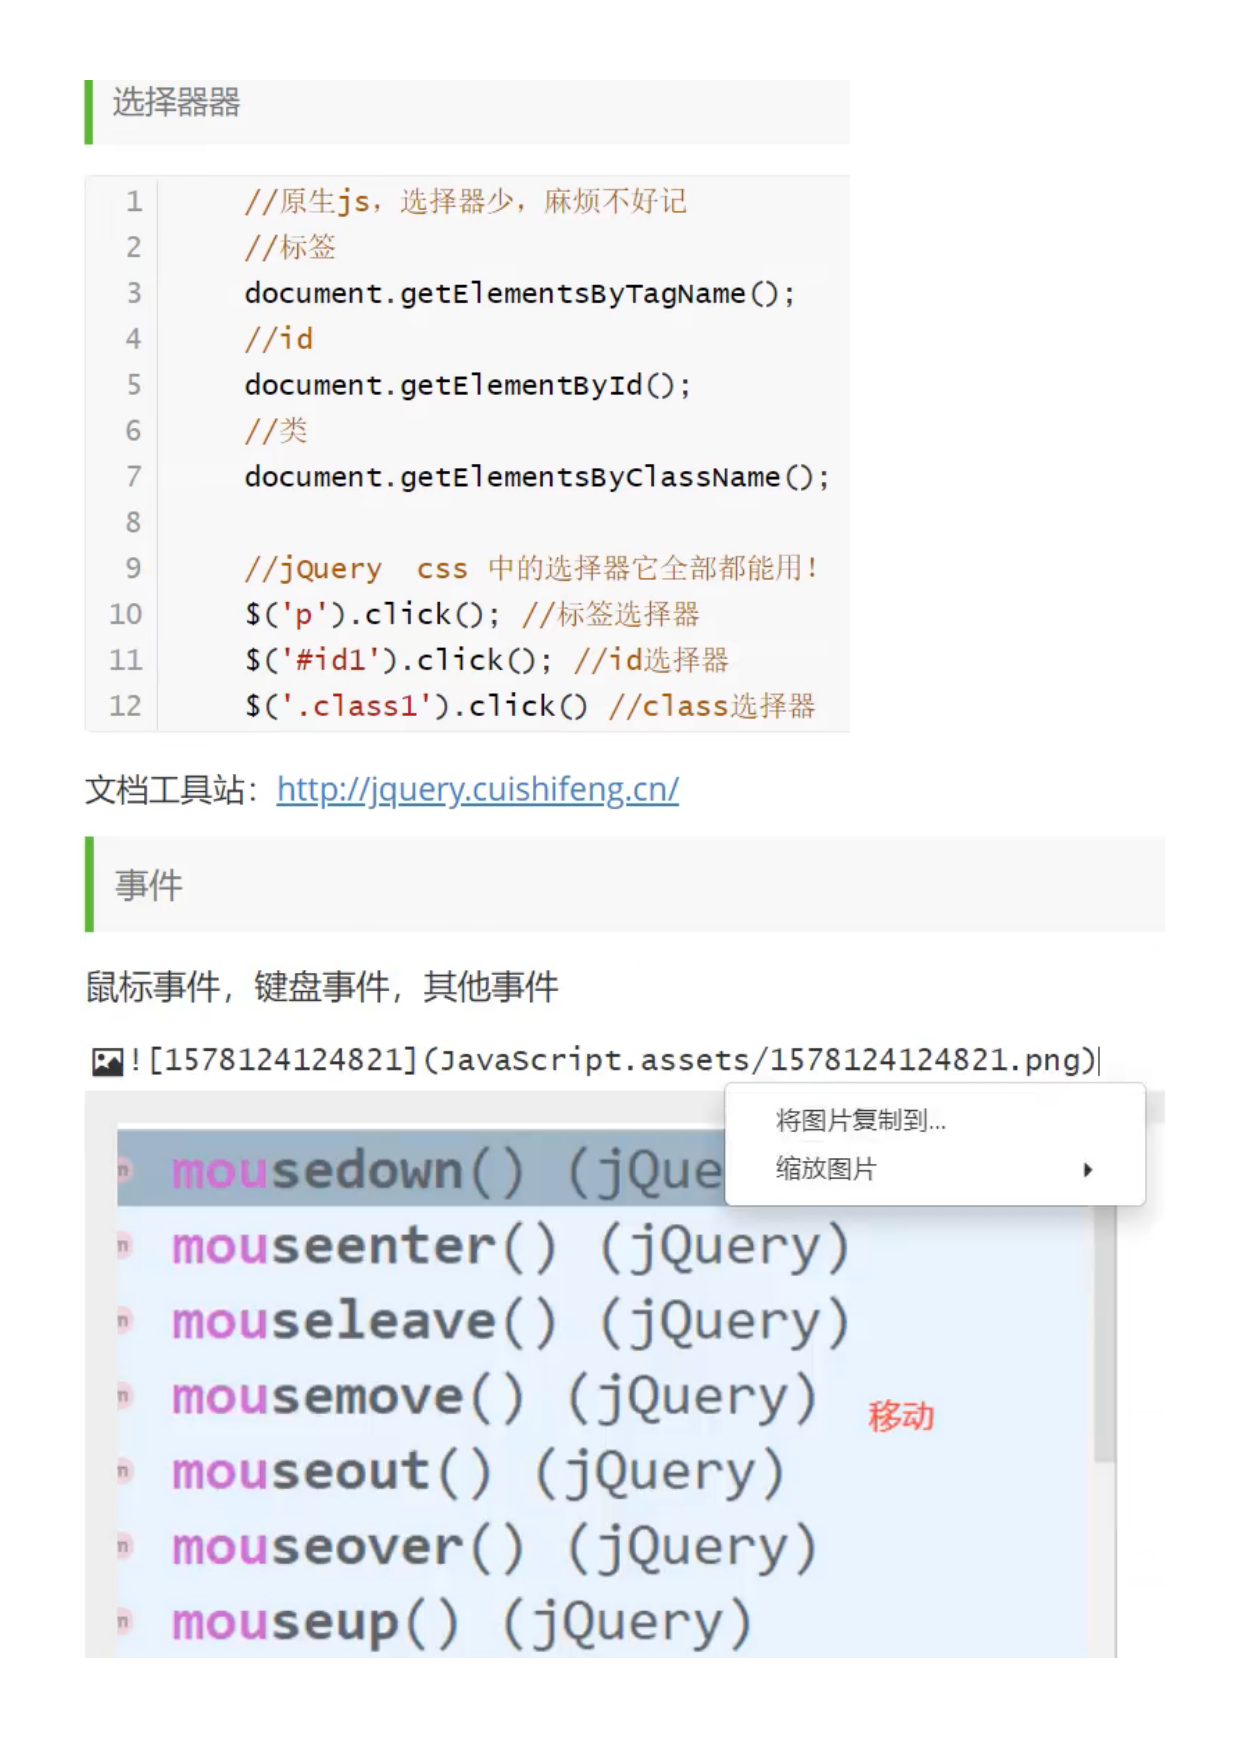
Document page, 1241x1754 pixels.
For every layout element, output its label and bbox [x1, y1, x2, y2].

picture [75, 80, 850, 811]
picture [75, 828, 1166, 1658]
